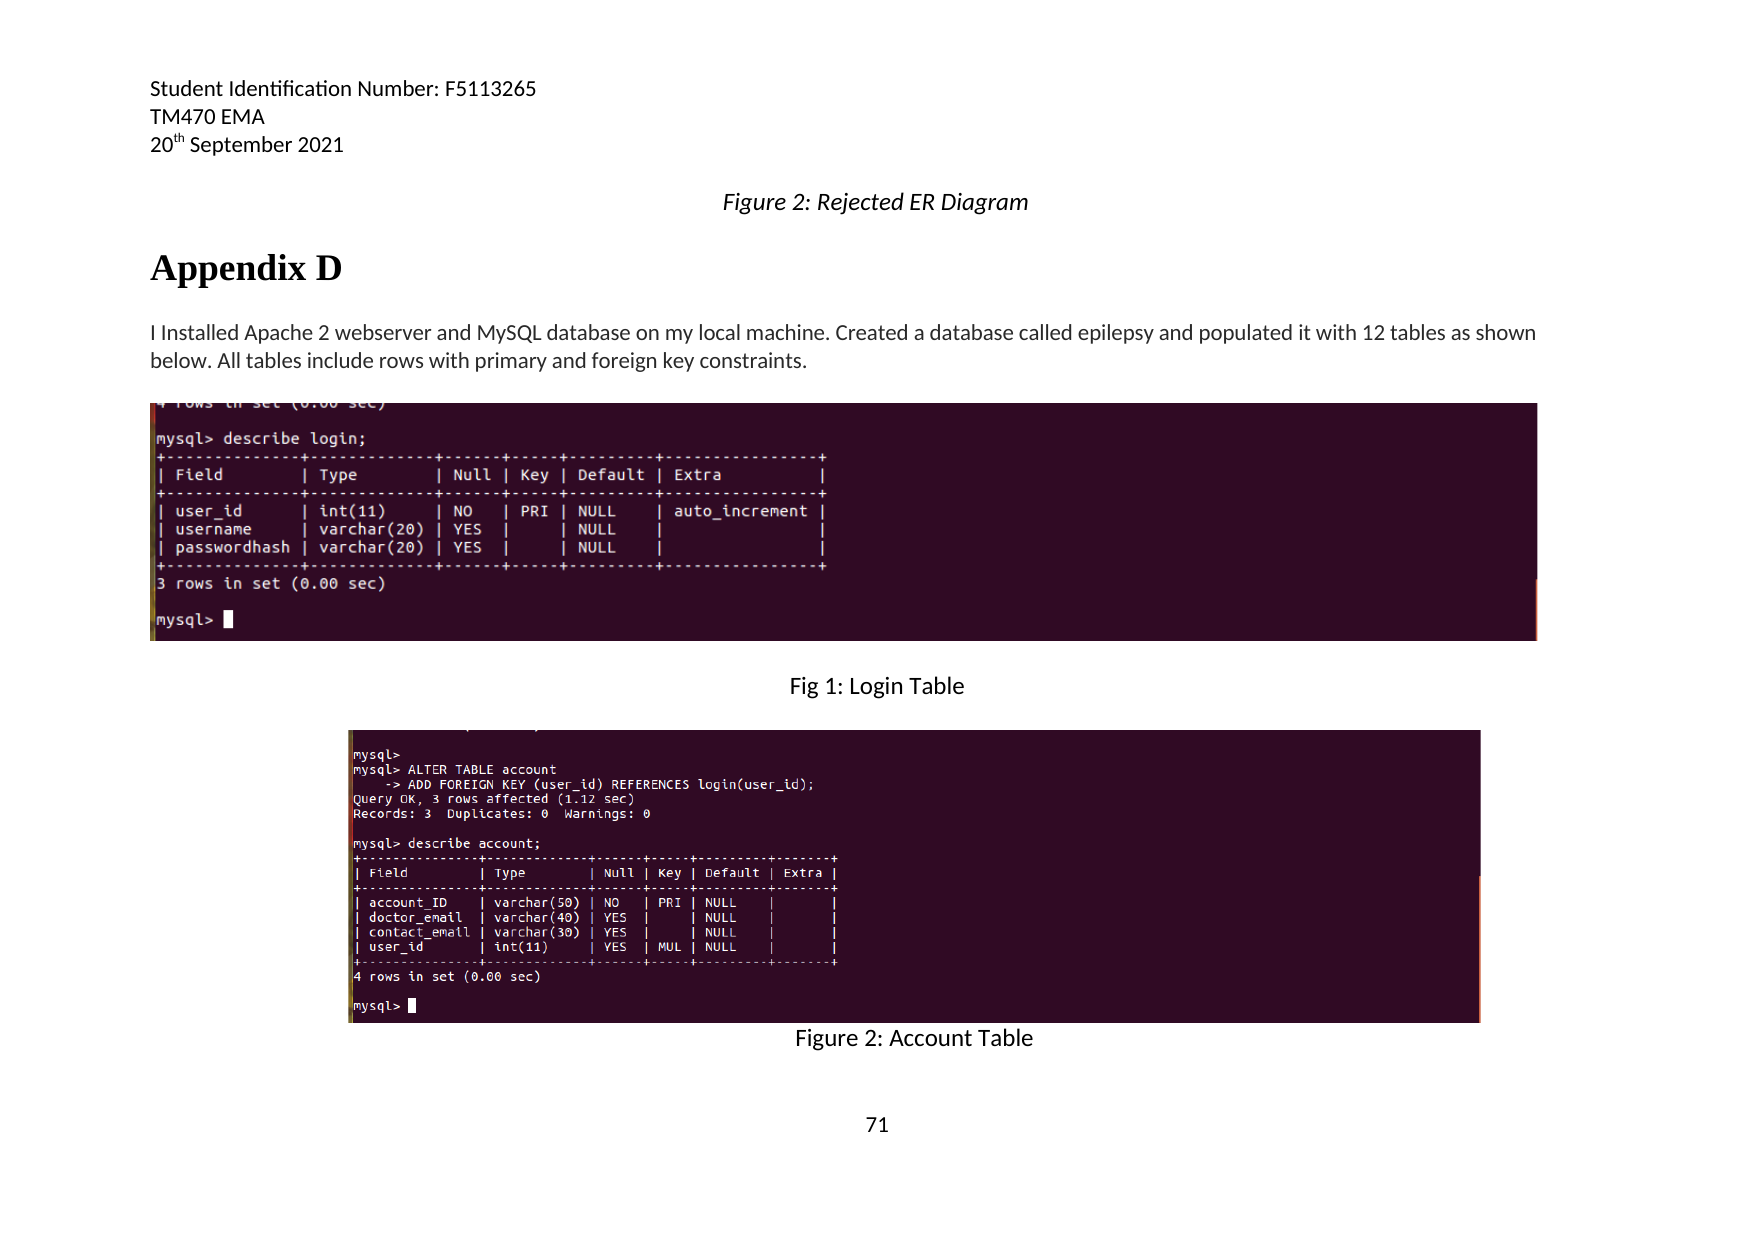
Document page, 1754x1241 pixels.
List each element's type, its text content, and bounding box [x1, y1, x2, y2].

text Fig 1: Login Table [150, 670, 1604, 701]
picture [150, 403, 1538, 641]
text I Installed Apache 2 webserver and MySQL database on my local machine. Created a database called epilepsy and populated it with 12 tables as shown below. All tables include rows with primary and foreign key constraints. [808, 318, 1604, 374]
picture [348, 730, 1481, 1023]
list Figure 2: Account Table [225, 1022, 1604, 1053]
subtitle Appendix D [150, 246, 1604, 289]
text Figure 2: Rejected ER Diagram [150, 186, 1604, 216]
